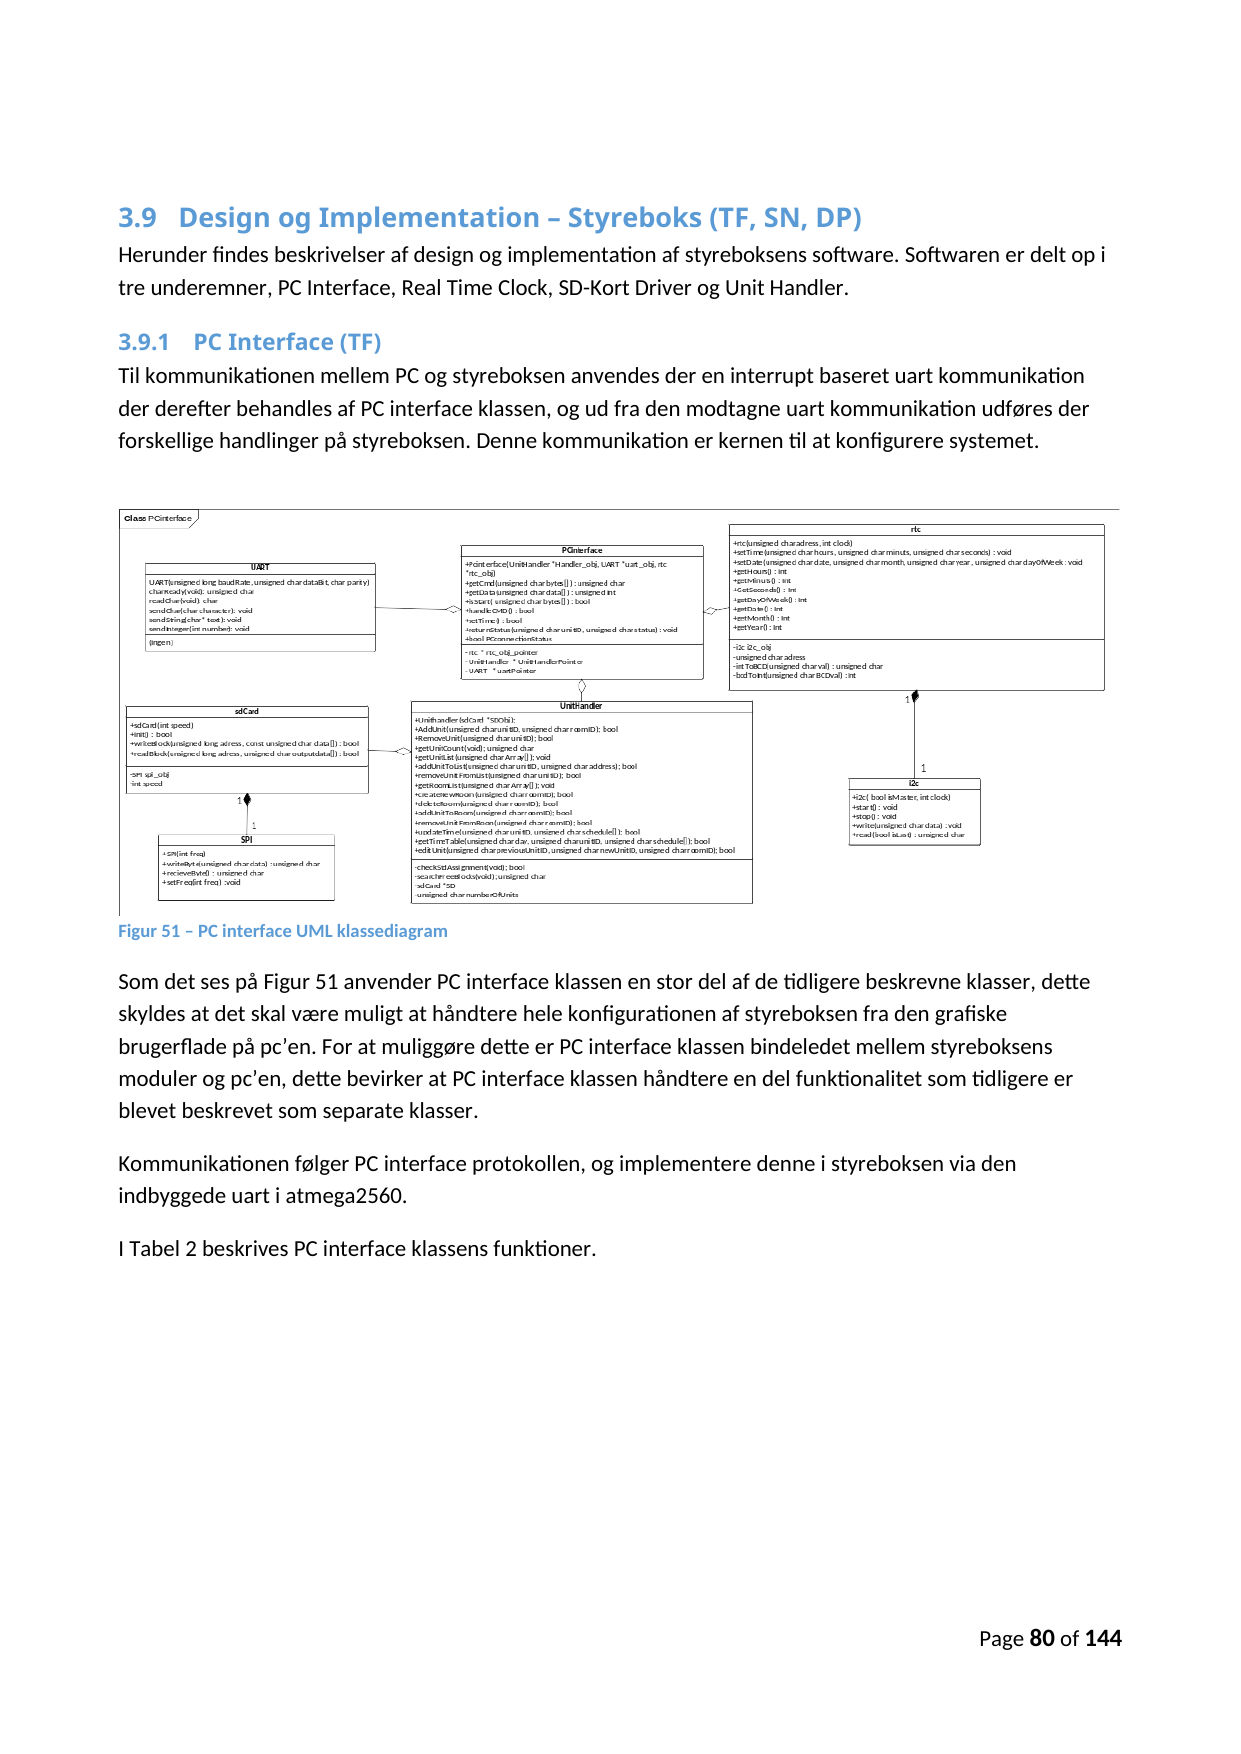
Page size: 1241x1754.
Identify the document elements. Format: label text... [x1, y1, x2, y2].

subtitle Design og Implementation – Styreboks (TF, SN, DP) [118, 198, 1122, 235]
text Kommunikationen følger PC interface protokollen, og implementere denne i styreboksen via den indbyggede uart i atmega2560. [118, 1149, 1122, 1209]
text Herunder findes beskrivelser af design og implementation af styreboksens software. Softwaren er delt op i tre underemner, PC Interface, Real Time Clock, SD-Kort Driver og Unit Handler. [118, 240, 1122, 301]
text I Tabel 2 beskrives PC interface klassens funktioner. [118, 1234, 1122, 1262]
text Til kommunikationen mellem PC og styreboksen anvendes der en interrupt baseret uart kommunikation der derefter behandles af PC interface klassen, og ud fra den modtagne uart kommunikation udføres der forskellige handlinger på styreboksen. Denne kommunikation er kernen til at konfigurere systemet. [118, 362, 1122, 454]
subtitle PC Interface (TF) [118, 326, 1122, 357]
text Figur 51 – PC interface UML klassediagram [118, 919, 1122, 942]
text Som det ses på Figur 44 anvender PC interface klassen en stor del af de tidligere beskrevne klasser, dette skyldes at det skal være muligt at håndtere hele konfigurationen af styreboksen fra den grafiske brugerflade på pc’en. For at muliggøre dette er PC interface klassen bindeledet mellem styreboksens moduler og pc’en, dette bevirker at PC interface klassen håndtere en del funktionalitet som tidligere er blevet beskrevet som separate klasser. [118, 967, 1122, 1124]
